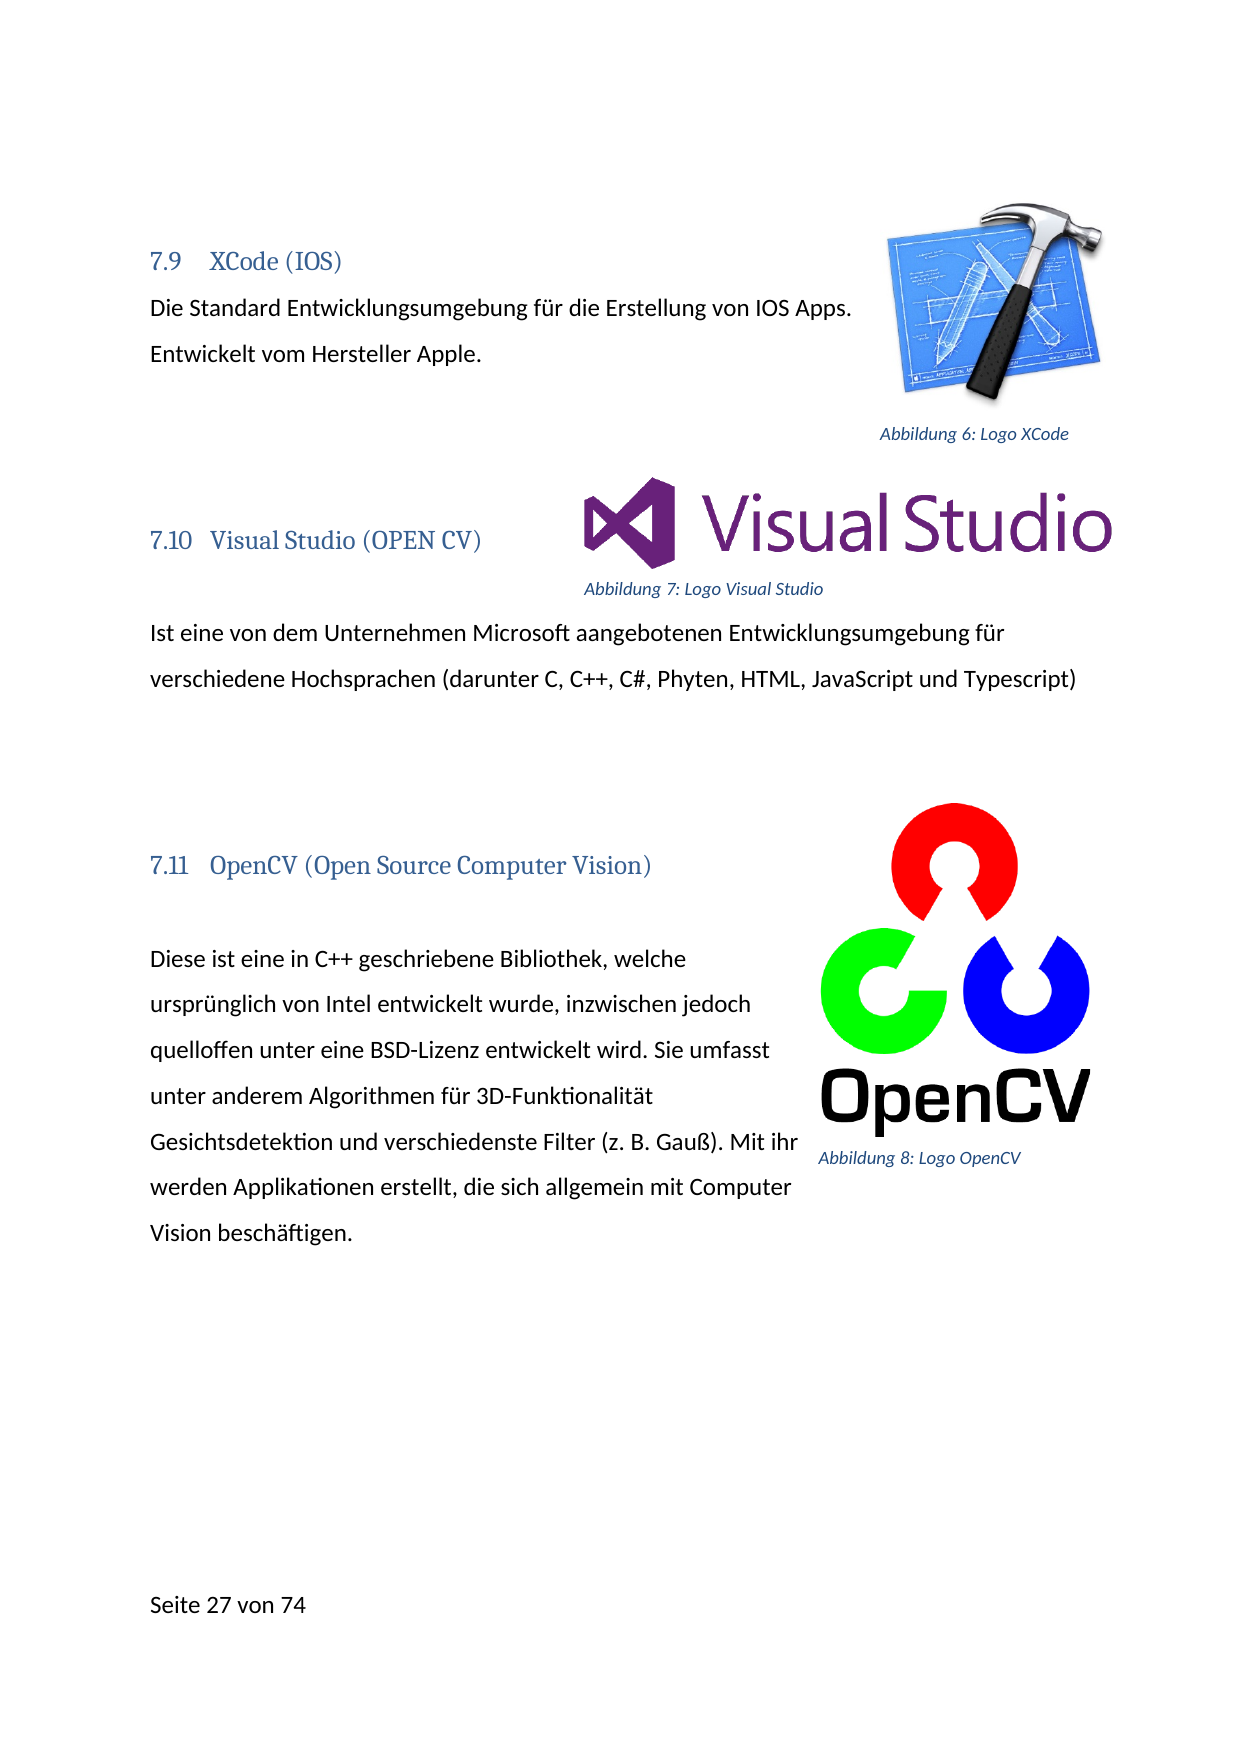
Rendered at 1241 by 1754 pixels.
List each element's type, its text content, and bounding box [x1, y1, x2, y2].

subtitle XCode (IOS) [150, 246, 880, 277]
text Die Standard Entwicklungsumgebung für die Erstellung von IOS Apps. Entwickelt vom Hersteller Apple. [150, 292, 880, 368]
text Ist eine von dem Unternehmen Microsoft aangebotenen Entwicklungsumgebung für verschiedene Hochsprachen (darunter C, C++, C#, Phyten, HTML, JavaScript und Typescript) [150, 617, 1090, 694]
text Diese ist eine in C++ geschriebene Bibliothek, welche ursprünglich von Intel entwickelt wurde, inzwischen jedoch quelloffen unter eine BSD-Lizenz entwickelt wird. Sie umfasst unter anderem Algorithmen für 3D-Funktionalität Gesichtsdetektion und verschiedenste Filter (z. B. Gauß). Mit ihr werden Applikationen erstellt, die sich allgemein mit Computer Vision beschäftigen. [150, 943, 1090, 1248]
picture [880, 186, 1107, 414]
picture [584, 477, 1122, 569]
subtitle Visual Studio (OPEN CV) [150, 525, 584, 556]
picture [819, 803, 1091, 1137]
subtitle OpenCV (Open Source Computer Vision) [150, 850, 819, 881]
